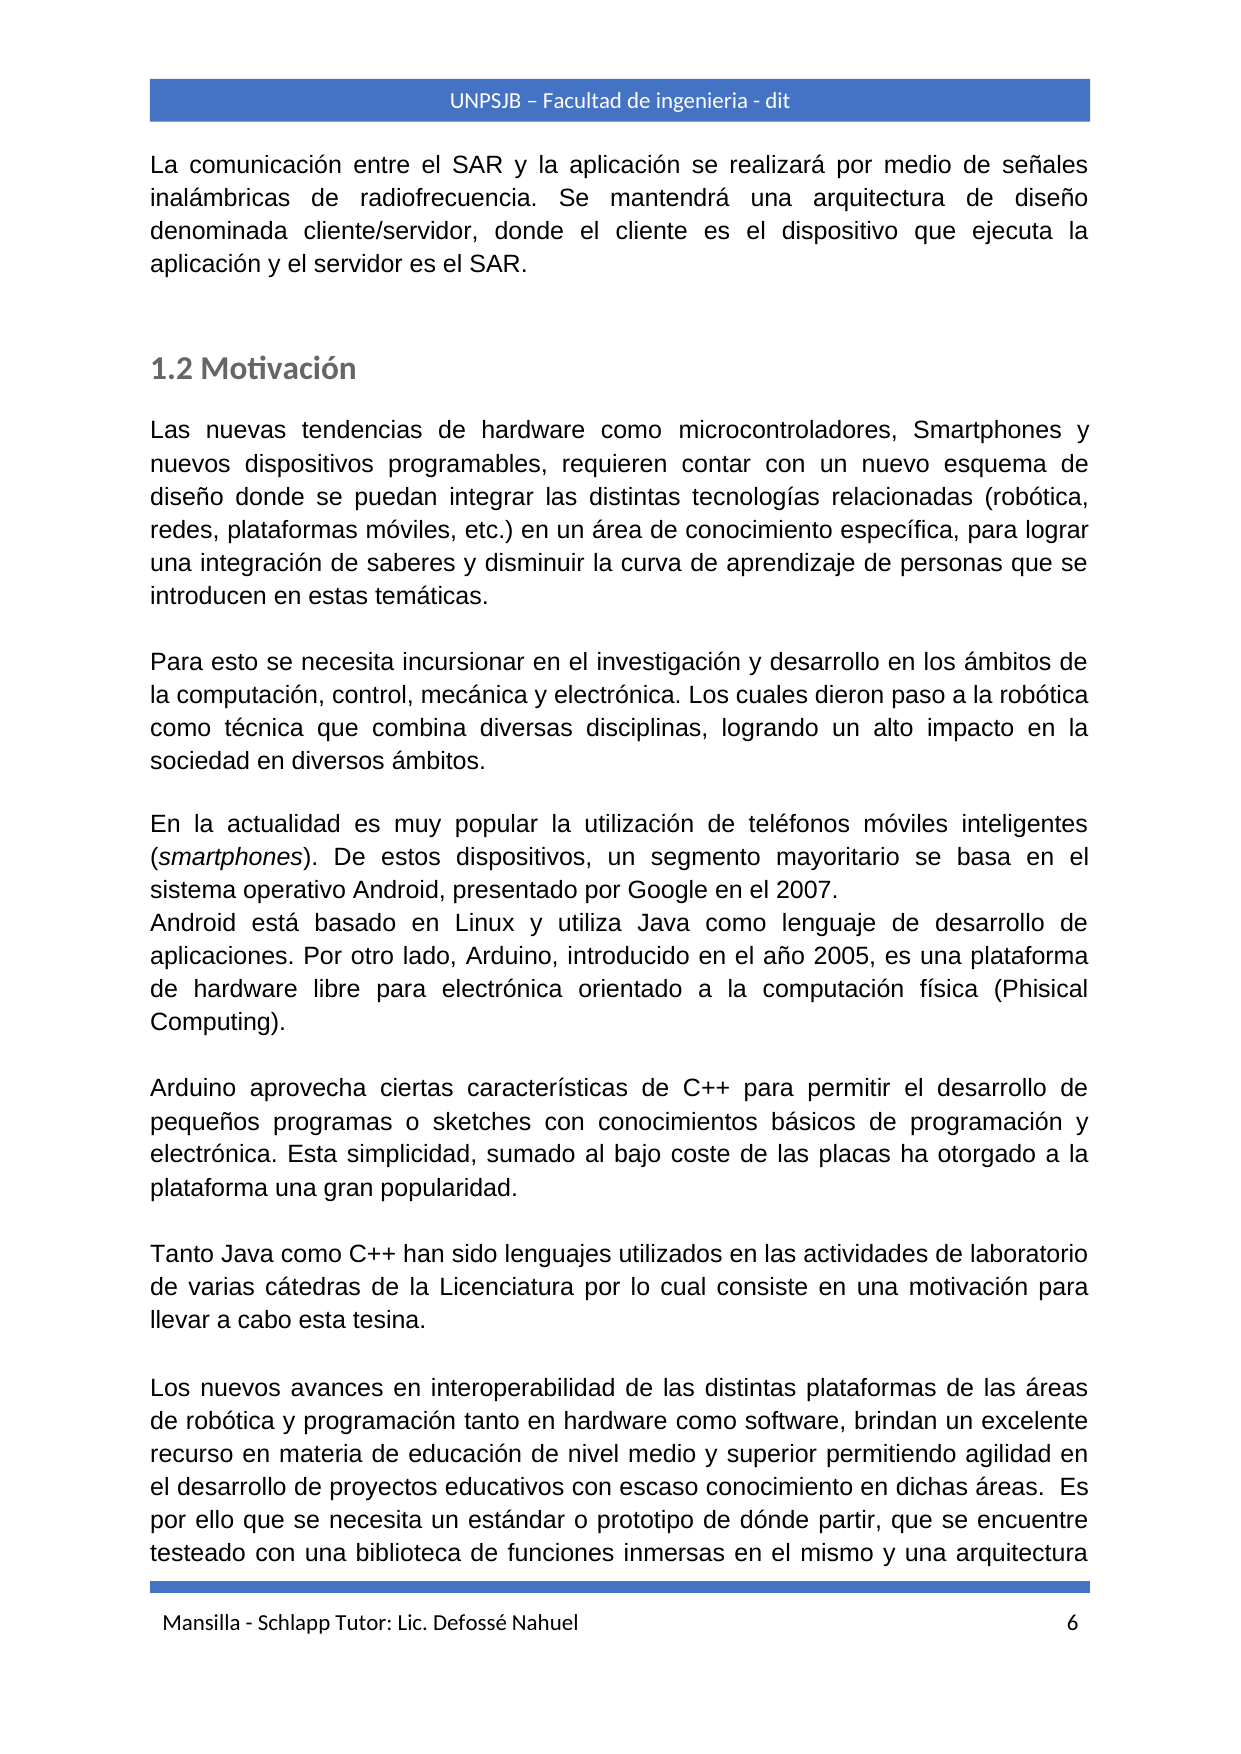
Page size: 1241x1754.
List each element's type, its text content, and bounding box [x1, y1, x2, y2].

text En la actualidad es muy popular la utilización de teléfonos móviles inteligentes (smartphones). De estos dispositivos, un segmento mayoritario se basa en el sistema operativo Android, presentado por Google en el 2007. [150, 809, 1090, 904]
text Tanto Java como C++ han sido lenguajes utilizados en las actividades de laboratorio de varias cátedras de la Licenciatura por lo cual consiste en una motivación para llevar a cabo esta tesina. [150, 1238, 1090, 1333]
text Para esto se necesita incursionar en el investigación y desarrollo en los ámbitos de la computación, control, mecánica y electrónica. Los cuales dieron paso a la robótica como técnica que combina diversas disciplinas, logrando un alto impacto en la sociedad en diversos ámbitos. [150, 647, 1090, 774]
text Android está basado en Linux y utiliza Java como lenguaje de desarrollo de aplicaciones. Por otro lado, Arduino, introducido en el año 2005, es una plataforma de hardware libre para electrónica orientado a la computación física (Phisical Computing). [150, 908, 1090, 1036]
subtitle 1.2 Motivación [150, 347, 1090, 387]
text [150, 1373, 1090, 1566]
text Arduino aprovecha ciertas características de C++ para permitir el desarrollo de pequeños programas o sketches con conocimientos básicos de programación y electrónica. Esta simplicidad, sumado al bajo coste de las placas ha otorgado a la plataforma una gran popularidad. [150, 1073, 1090, 1201]
text La comunicación entre el SAR y la aplicación se realizará por medio de señales inalámbricas de radiofrecuencia. Se mantendrá una arquitectura de diseño denominada cliente/servidor, donde el cliente es el dispositivo que ejecuta la aplicación y el servidor es el SAR. [150, 150, 1090, 278]
text Las nuevas tendencias de hardware como microcontroladores, Smartphones y nuevos dispositivos programables, requieren contar con un nuevo esquema de diseño donde se puedan integrar las distintas tecnologías relacionadas (robótica, redes, plataformas móviles, etc.) en un área de conocimiento específica, para lograr una integración de saberes y disminuir la curva de aprendizaje de personas que se introducen en estas temáticas. [150, 416, 1090, 609]
